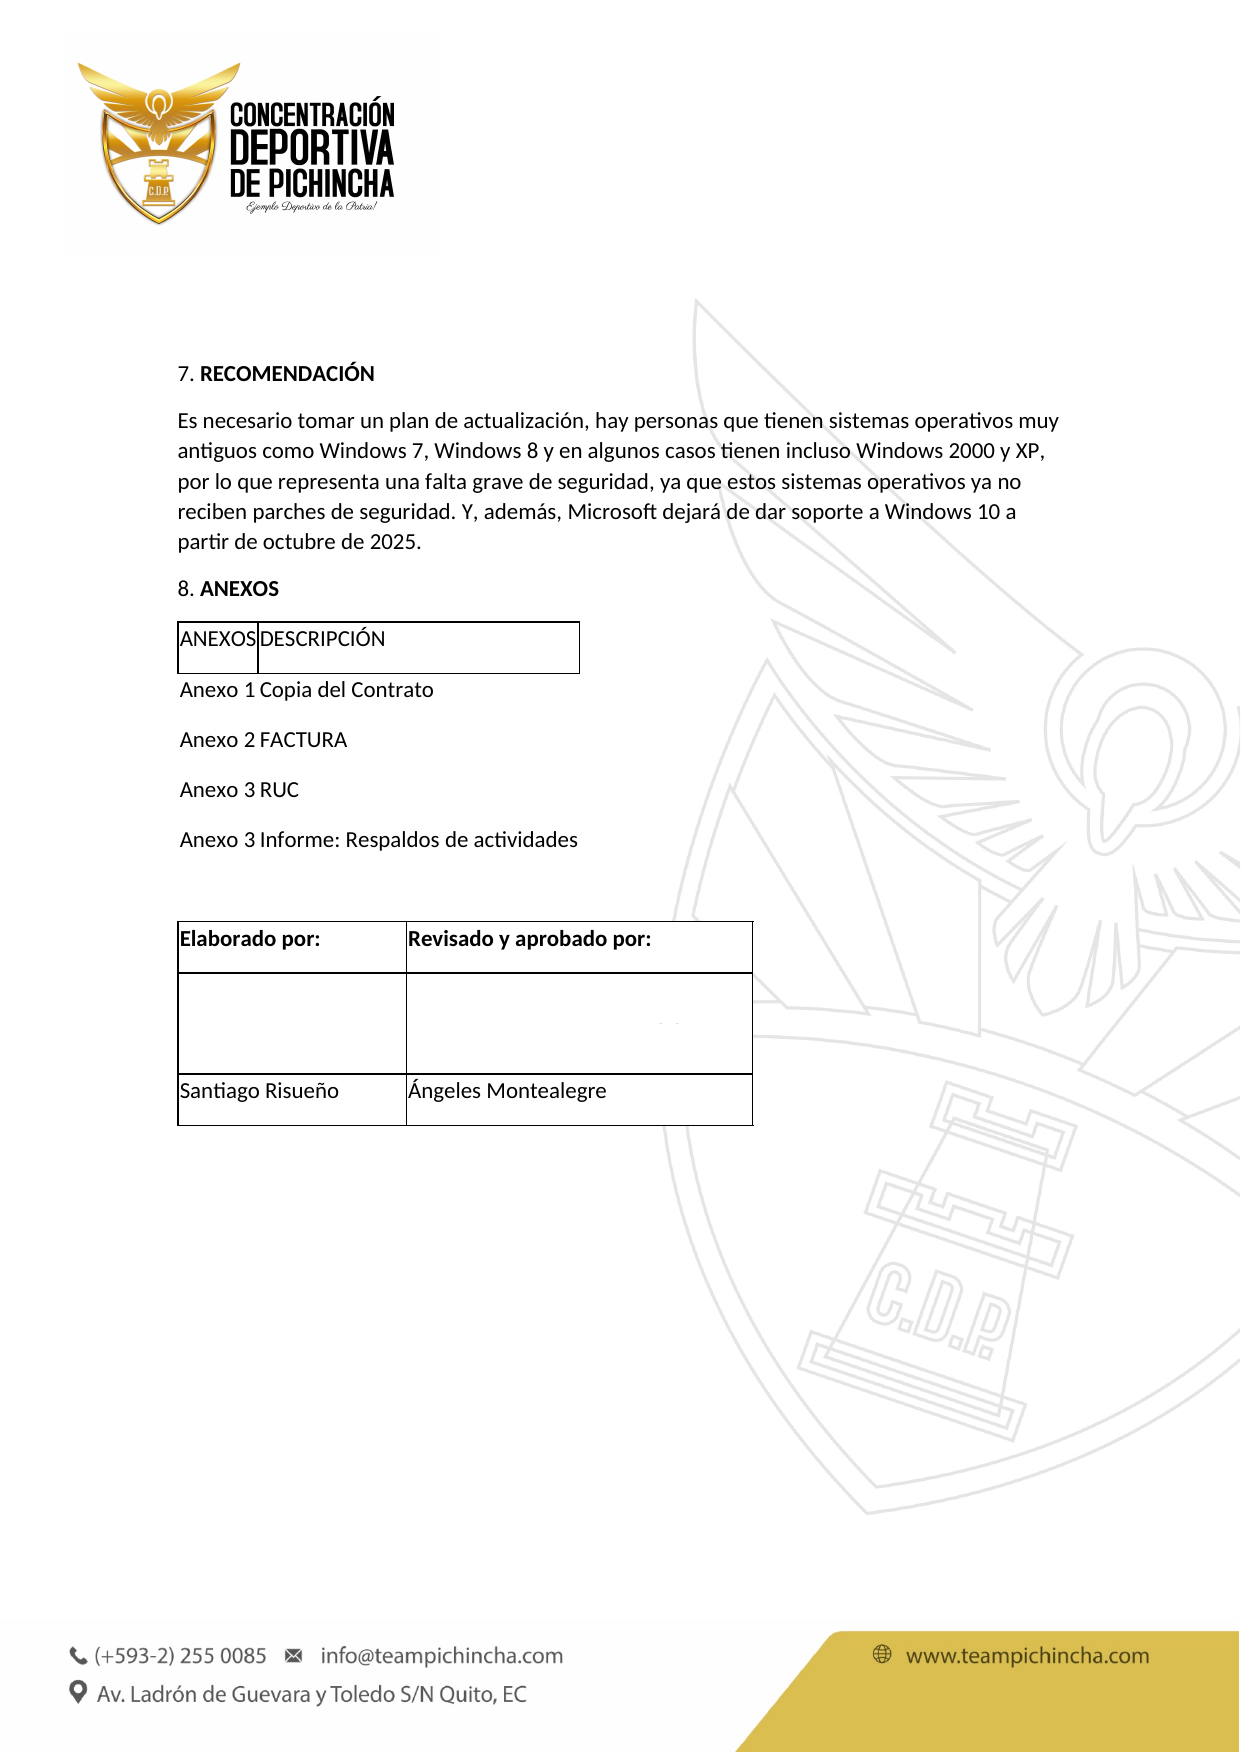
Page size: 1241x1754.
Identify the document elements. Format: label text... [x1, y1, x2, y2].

picture [64, 31, 438, 258]
table_cell Anexo 2 [178, 724, 258, 774]
text Es necesario tomar un plan de actualización, hay personas que tienen sistemas operativos muy antiguos como Windows 7, Windows 8 y en algunos casos tienen incluso Windows 2000 y XP, por lo que representa una falta grave de seguridad, ya que estos sistemas operativos ya no reciben parches de seguridad. Y, además, Microsoft dejará de dar soporte a Windows 10 a partir de octubre de 2025. [177, 406, 1063, 555]
table_cell [179, 1024, 406, 1073]
picture [0, 1620, 1239, 1752]
text 8. ANEXOS [177, 574, 1063, 602]
picture [0, 267, 1241, 1576]
table_cell [179, 974, 406, 1023]
table_cell Santiago Risueño [179, 1075, 406, 1125]
table_cell Informe: Respaldos de actividades [258, 824, 579, 874]
table_cell Ángeles Montealegre [407, 1075, 752, 1125]
table_cell FACTURA [258, 724, 579, 774]
table_header DESCRIPCIÓN [259, 623, 579, 672]
table_cell [407, 974, 752, 1023]
table_header ANEXOS [179, 623, 257, 672]
table_header Elaborado por: [179, 922, 406, 972]
table_cell [407, 1024, 752, 1073]
table_cell RUC [258, 774, 579, 824]
table_cell Anexo 1 [178, 674, 258, 724]
table_cell Anexo 3 [178, 824, 258, 874]
table_cell Anexo 3 [178, 774, 258, 824]
text 7. RECOMENDACIÓN [177, 359, 1063, 388]
table_header Revisado y aprobado por: [407, 922, 752, 972]
table_cell Copia del Contrato [258, 674, 579, 724]
